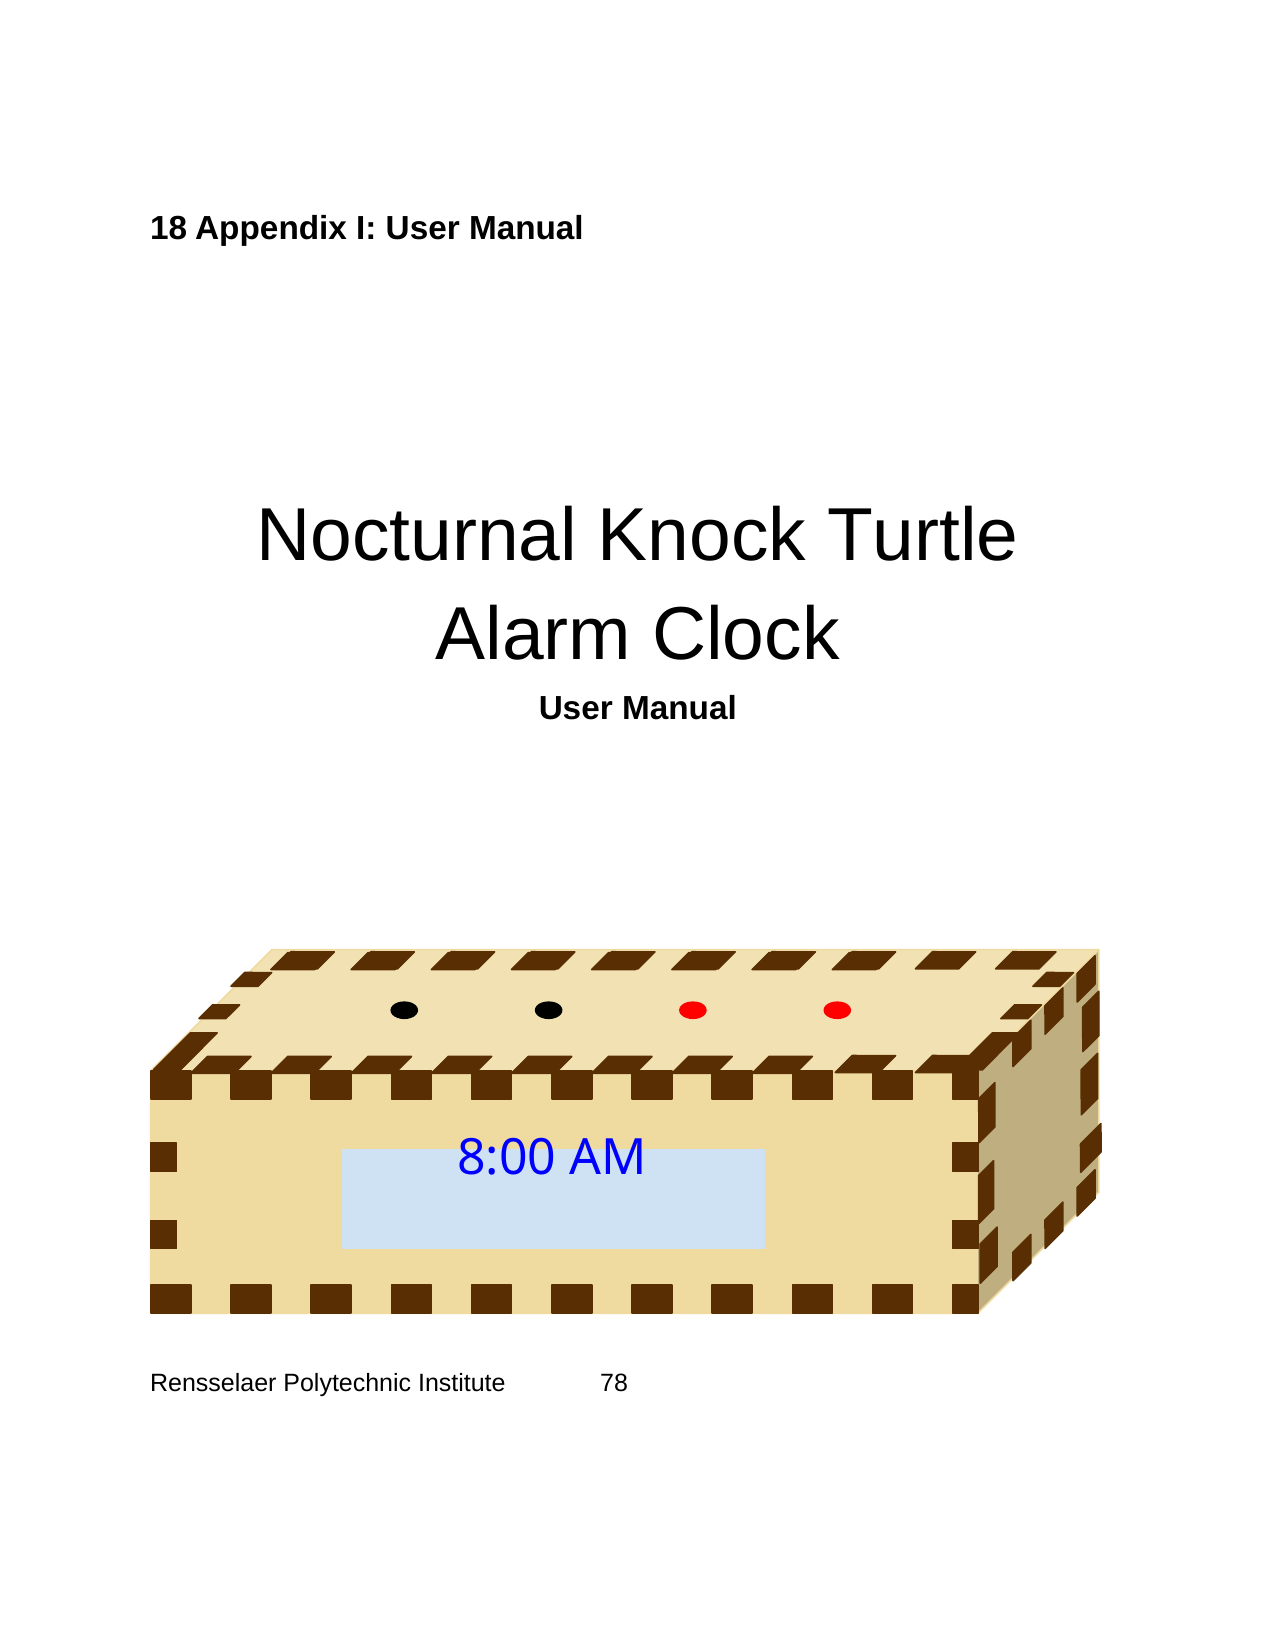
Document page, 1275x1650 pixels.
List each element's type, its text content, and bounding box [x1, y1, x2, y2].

subtitle Appendix I: User Manual [150, 208, 1125, 246]
text User Manual [150, 688, 1125, 726]
text Nocturnal Knock Turtle Alarm Clock [150, 489, 1125, 675]
